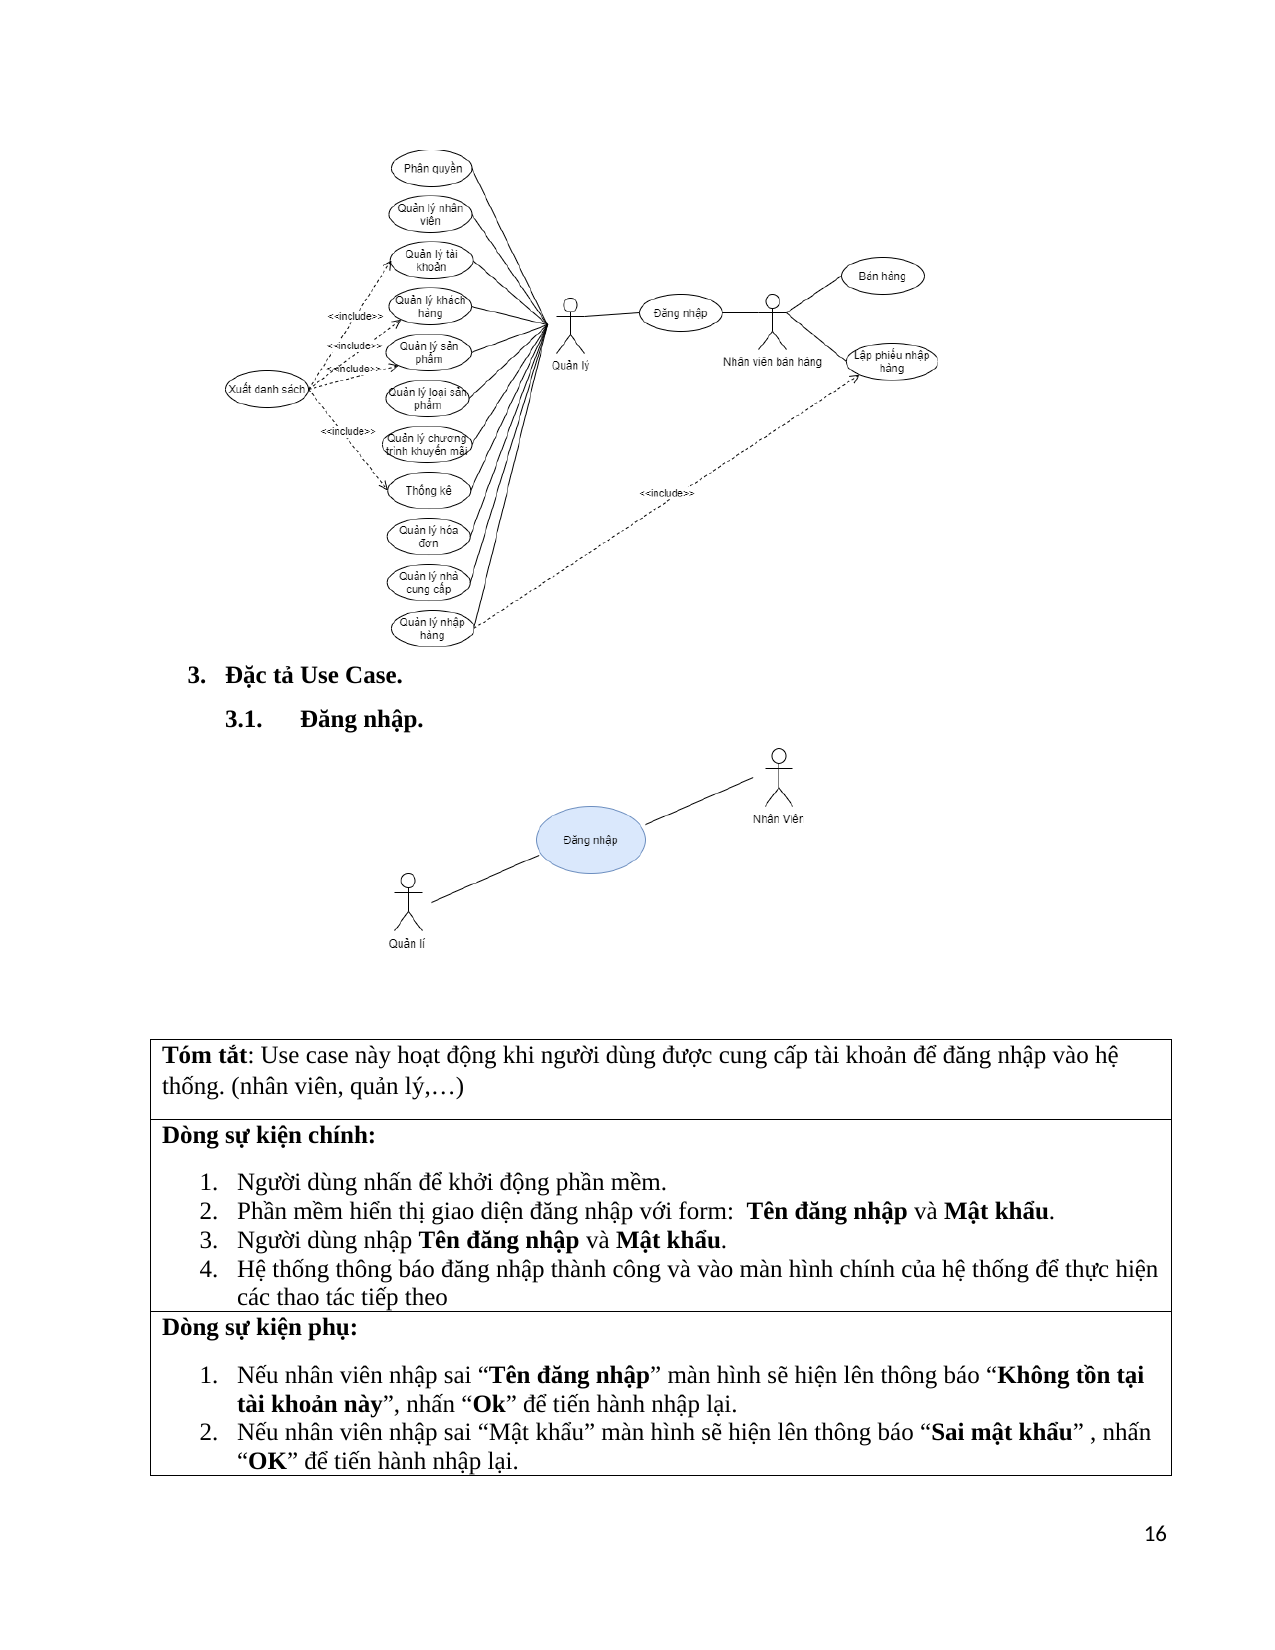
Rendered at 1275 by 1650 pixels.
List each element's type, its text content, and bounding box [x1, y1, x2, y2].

table_cell Dòng sự kiện chính: Người dùng nhấn để khởi động phần mềm. Phần mềm hiển thị giao diện đăng nhập với form: Tên đăng nhập và Mật khẩu. Người dùng nhập Tên đăng nhập và Mật khẩu. Hệ thống thông báo đăng nhập thành công và vào màn hình chính của hệ thống để thực hiện các thao tác tiếp theo [151, 1120, 1171, 1311]
list Đặc tả Use Case. [187, 661, 1167, 689]
picture [388, 748, 804, 951]
list Đăng nhập. [225, 704, 1167, 732]
table_header Tóm tắt: Use case này hoạt động khi người dùng được cung cấp tài khoản để đăng nhập vào hệ thống. (nhân viên, quản lý,…) [151, 1040, 1171, 1119]
picture [225, 150, 938, 647]
table_cell Dòng sự kiện phụ: Nếu nhân viên nhập sai “Tên đăng nhập” màn hình sẽ hiện lên thông báo “Không tồn tại tài khoản này”, nhấn “Ok” để tiến hành nhập lại. Nếu nhân viên nhập sai “Mật khẩu” màn hình sẽ hiện lên thông báo “Sai mật khẩu” , nhấn “OK” để tiến hành nhập lại. [151, 1312, 1171, 1475]
